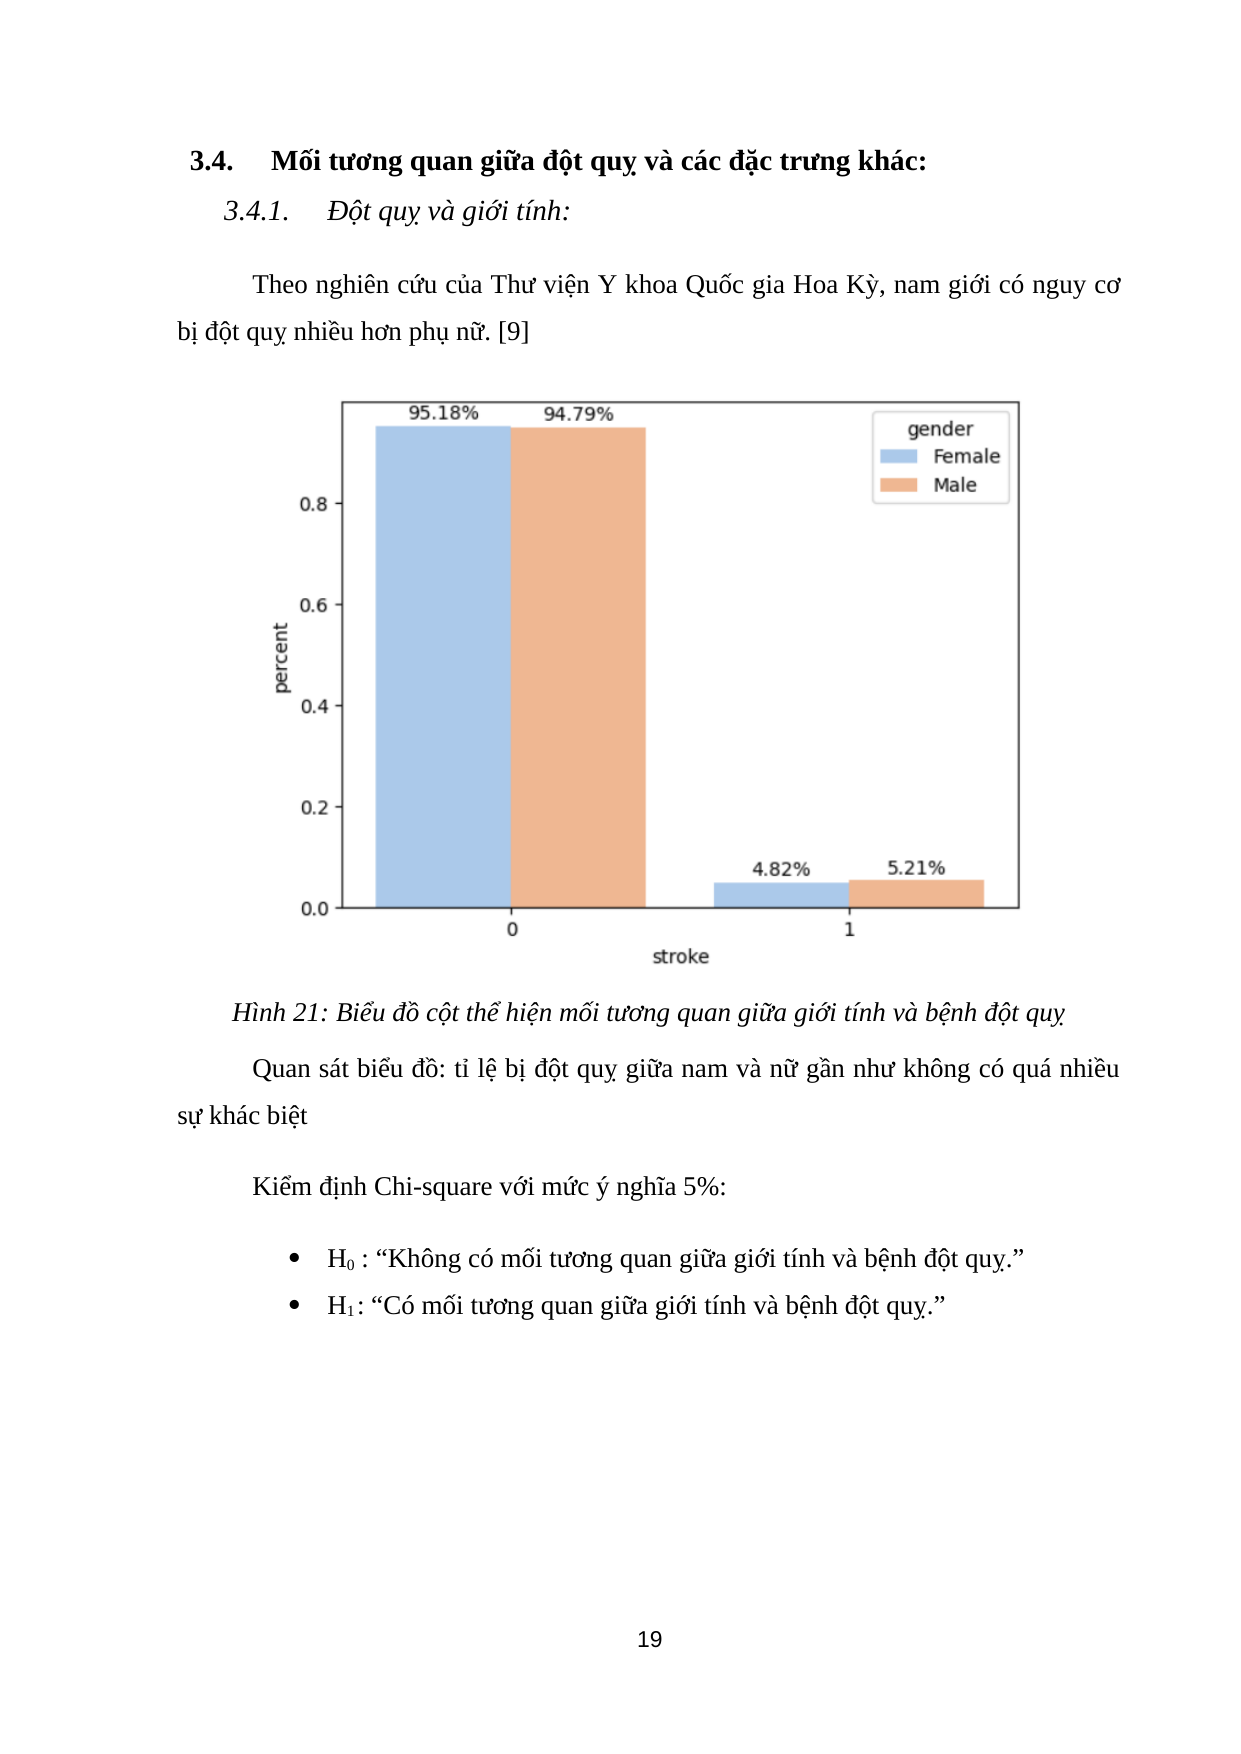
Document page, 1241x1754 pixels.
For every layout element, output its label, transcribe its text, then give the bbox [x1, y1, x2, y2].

text Quan sát biểu đồ: tỉ lệ bị đột quỵ giữa nam và nữ gần như không có quá nhiều sự khác biệt [177, 1052, 1122, 1130]
list H0 : “Không có mối tương quan giữa giới tính và bệnh đột quỵ.” [289, 1242, 1122, 1273]
picture [265, 387, 1034, 971]
list H1 : “Có mối tương quan giữa giới tính và bệnh đột quỵ.” [289, 1289, 1122, 1320]
text Hình 21: Biểu đồ cột thể hiện mối tương quan giữa giới tính và bệnh đột quỵ [222, 996, 1077, 1027]
list Mối tương quan giữa đột quỵ và các đặc trưng khác: [233, 143, 1122, 177]
text Kiểm định Chi-square với mức ý nghĩa 5%: [177, 1171, 1122, 1202]
text Theo nghiên cứu của Thư viện Y khoa Quốc gia Hoa Kỳ, nam giới có nguy cơ bị đột quỵ nhiều hơn phụ nữ. [177, 269, 1122, 346]
list Đột quỵ và giới tính: [289, 193, 1122, 227]
